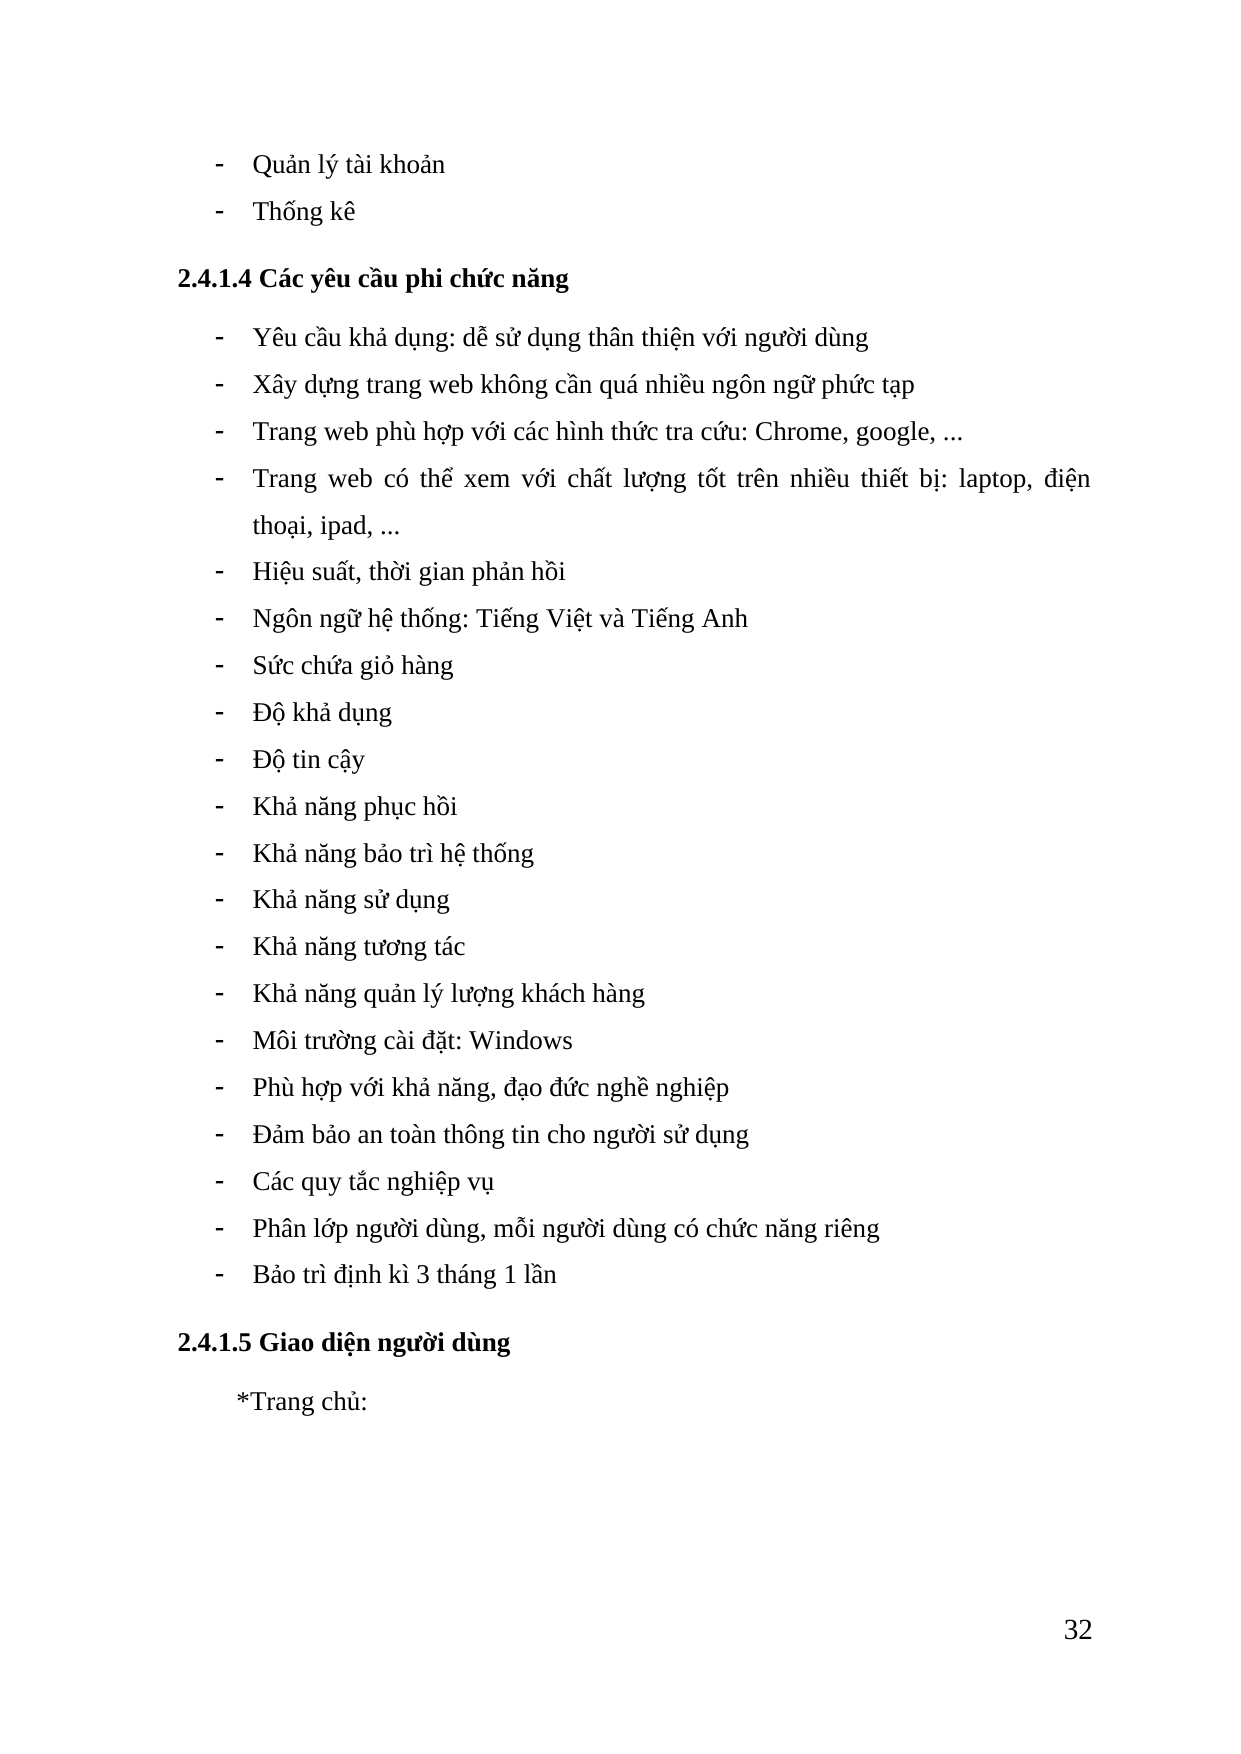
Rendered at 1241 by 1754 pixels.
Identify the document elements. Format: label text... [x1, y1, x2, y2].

text *Trang chủ: [177, 1386, 1092, 1417]
list Trang web phù hợp với các hình thức tra cứu: Chrome, google, ... [215, 415, 1092, 446]
list Yêu cầu khả dụng: dễ sử dụng thân thiện với người dùng [215, 321, 1092, 353]
list Phân lớp người dùng, mỗi người dùng có chức năng riêng [215, 1212, 1092, 1243]
list Xây dựng trang web không cần quá nhiều ngôn ngữ phức tạp [215, 368, 1092, 399]
list Đảm bảo an toàn thông tin cho người sử dụng [215, 1118, 1092, 1149]
list Môi trường cài đặt: Windows [215, 1024, 1092, 1056]
subtitle Các yêu cầu phi chức năng [177, 262, 1092, 293]
list Bảo trì định kì 3 tháng 1 lần [215, 1259, 1092, 1290]
list Khả năng bảo trì hệ thống [215, 837, 1092, 868]
list Ngôn ngữ hệ thống: Tiếng Việt và Tiếng Anh [215, 602, 1092, 634]
list Trang web có thể xem với chất lượng tốt trên nhiều thiết bị: laptop, điện thoại, ipad, ... [215, 462, 1092, 540]
list Khả năng sử dụng [215, 884, 1092, 915]
subtitle Giao diện người dùng [177, 1326, 1092, 1357]
list Khả năng quản lý lượng khách hàng [215, 977, 1092, 1009]
list Khả năng phục hồi [215, 790, 1092, 821]
list Khả năng tương tác [215, 931, 1092, 962]
list Quản lý tài khoản [215, 148, 1092, 179]
list Sức chứa giỏ hàng [215, 649, 1092, 681]
list Phù hợp với khả năng, đạo đức nghề nghiệp [215, 1071, 1092, 1102]
list Các quy tắc nghiệp vụ [215, 1165, 1092, 1196]
list Hiệu suất, thời gian phản hồi [215, 556, 1092, 587]
list Thống kê [215, 194, 1092, 226]
list Độ tin cậy [215, 743, 1092, 774]
list Độ khả dụng [215, 696, 1092, 727]
